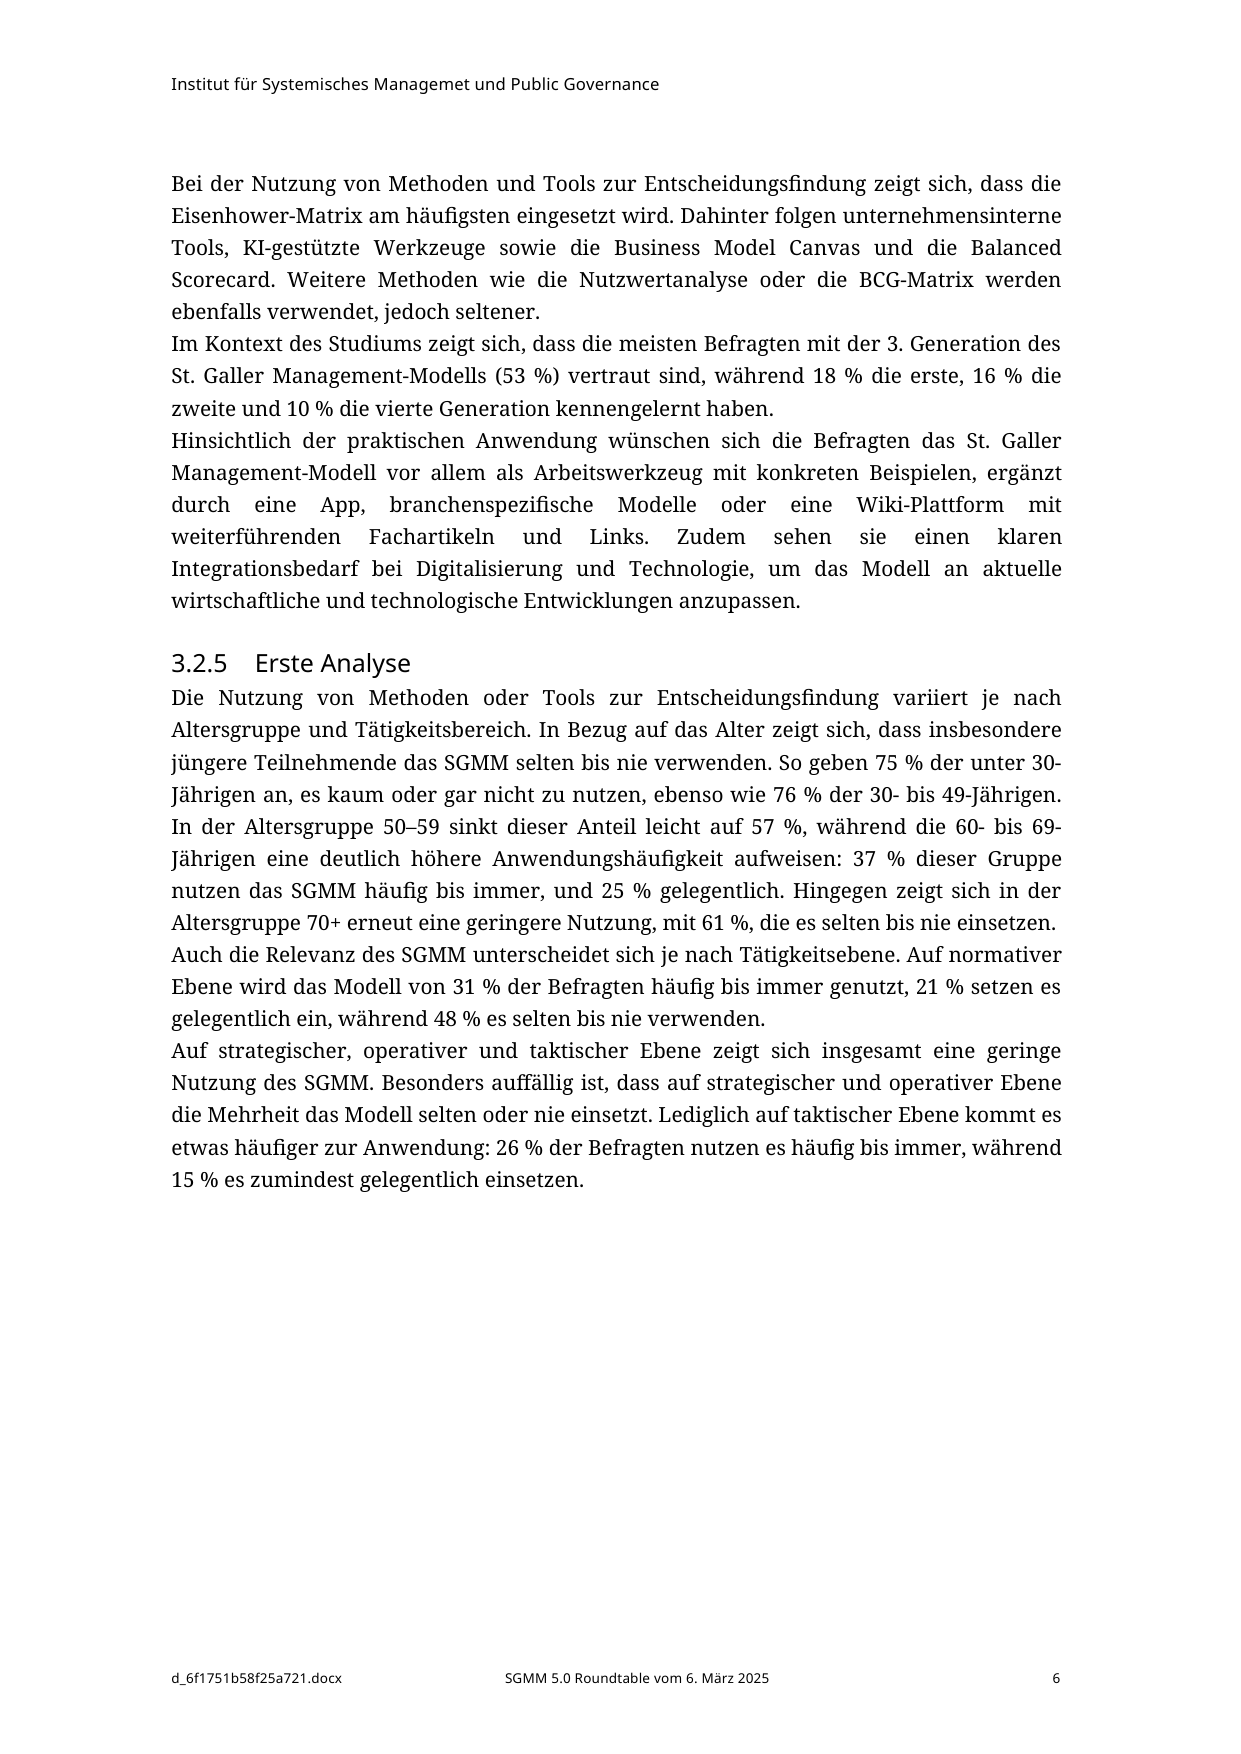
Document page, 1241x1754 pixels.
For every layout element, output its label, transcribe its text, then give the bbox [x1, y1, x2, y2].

text Auf strategischer, operativer und taktischer Ebene zeigt sich insgesamt eine geringe Nutzung des SGMM. Besonders auffällig ist, dass auf strategischer und operativer Ebene die Mehrheit das Modell selten oder nie einsetzt. Lediglich auf taktischer Ebene kommt es etwas häufiger zur Anwendung: 26 % der Befragten nutzen es häufig bis immer, während 15 % es zumindest gelegentlich einsetzen. [171, 1033, 1063, 1193]
text Im Kontext des Studiums zeigt sich, dass die meisten Befragten mit der 3. Generation des St. Galler Management-Modells (53 %) vertraut sind, während 18 % die erste, 16 % die zweite und 10 % die vierte Generation kennengelernt haben. [171, 326, 1063, 422]
text Hinsichtlich der praktischen Anwendung wünschen sich die Befragten das St. Galler Management-Modell vor allem als Arbeitswerkzeug mit konkreten Beispielen, ergänzt durch eine App, branchenspezifische Modelle oder eine Wiki-Plattform mit weiterführenden Fachartikeln und Links. Zudem sehen sie einen klaren Integrationsbedarf bei Digitalisierung und Technologie, um das Modell an aktuelle wirtschaftliche und technologische Entwicklungen anzupassen. [171, 422, 1063, 614]
text Die Nutzung von Methoden oder Tools zur Entscheidungsfindung variiert je nach Altersgruppe und Tätigkeitsbereich. In Bezug auf das Alter zeigt sich, dass insbesondere jüngere Teilnehmende das SGMM selten bis nie verwenden. So geben 75 % der unter 30-Jährigen an, es kaum oder gar nicht zu nutzen, ebenso wie 76 % der 30- bis 49-Jährigen. In der Altersgruppe 50–59 sinkt dieser Anteil leicht auf 57 %, während die 60- bis 69-Jährigen eine deutlich höhere Anwendungshäufigkeit aufweisen: 37 % dieser Gruppe nutzen das SGMM häufig bis immer, und 25 % gelegentlich. Hingegen zeigt sich in der Altersgruppe 70+ erneut eine geringere Nutzung, mit 61 %, die es selten bis nie einsetzen. [171, 680, 1063, 937]
text Auch die Relevanz des SGMM unterscheidet sich je nach Tätigkeitsebene. Auf normativer Ebene wird das Modell von 31 % der Befragten häufig bis immer genutzt, 21 % setzen es gelegentlich ein, während 48 % es selten bis nie verwenden. [171, 937, 1063, 1033]
text Bei der Nutzung von Methoden und Tools zur Entscheidungsfindung zeigt sich, dass die Eisenhower-Matrix am häufigsten eingesetzt wird. Dahinter folgen unternehmensinterne Tools, KI-gestützte Werkzeuge sowie die Business Model Canvas und die Balanced Scorecard. Weitere Methoden wie die Nutzwertanalyse oder die BCG-Matrix werden ebenfalls verwendet, jedoch seltener. [171, 165, 1063, 326]
subtitle Erste Analyse [171, 646, 1063, 680]
